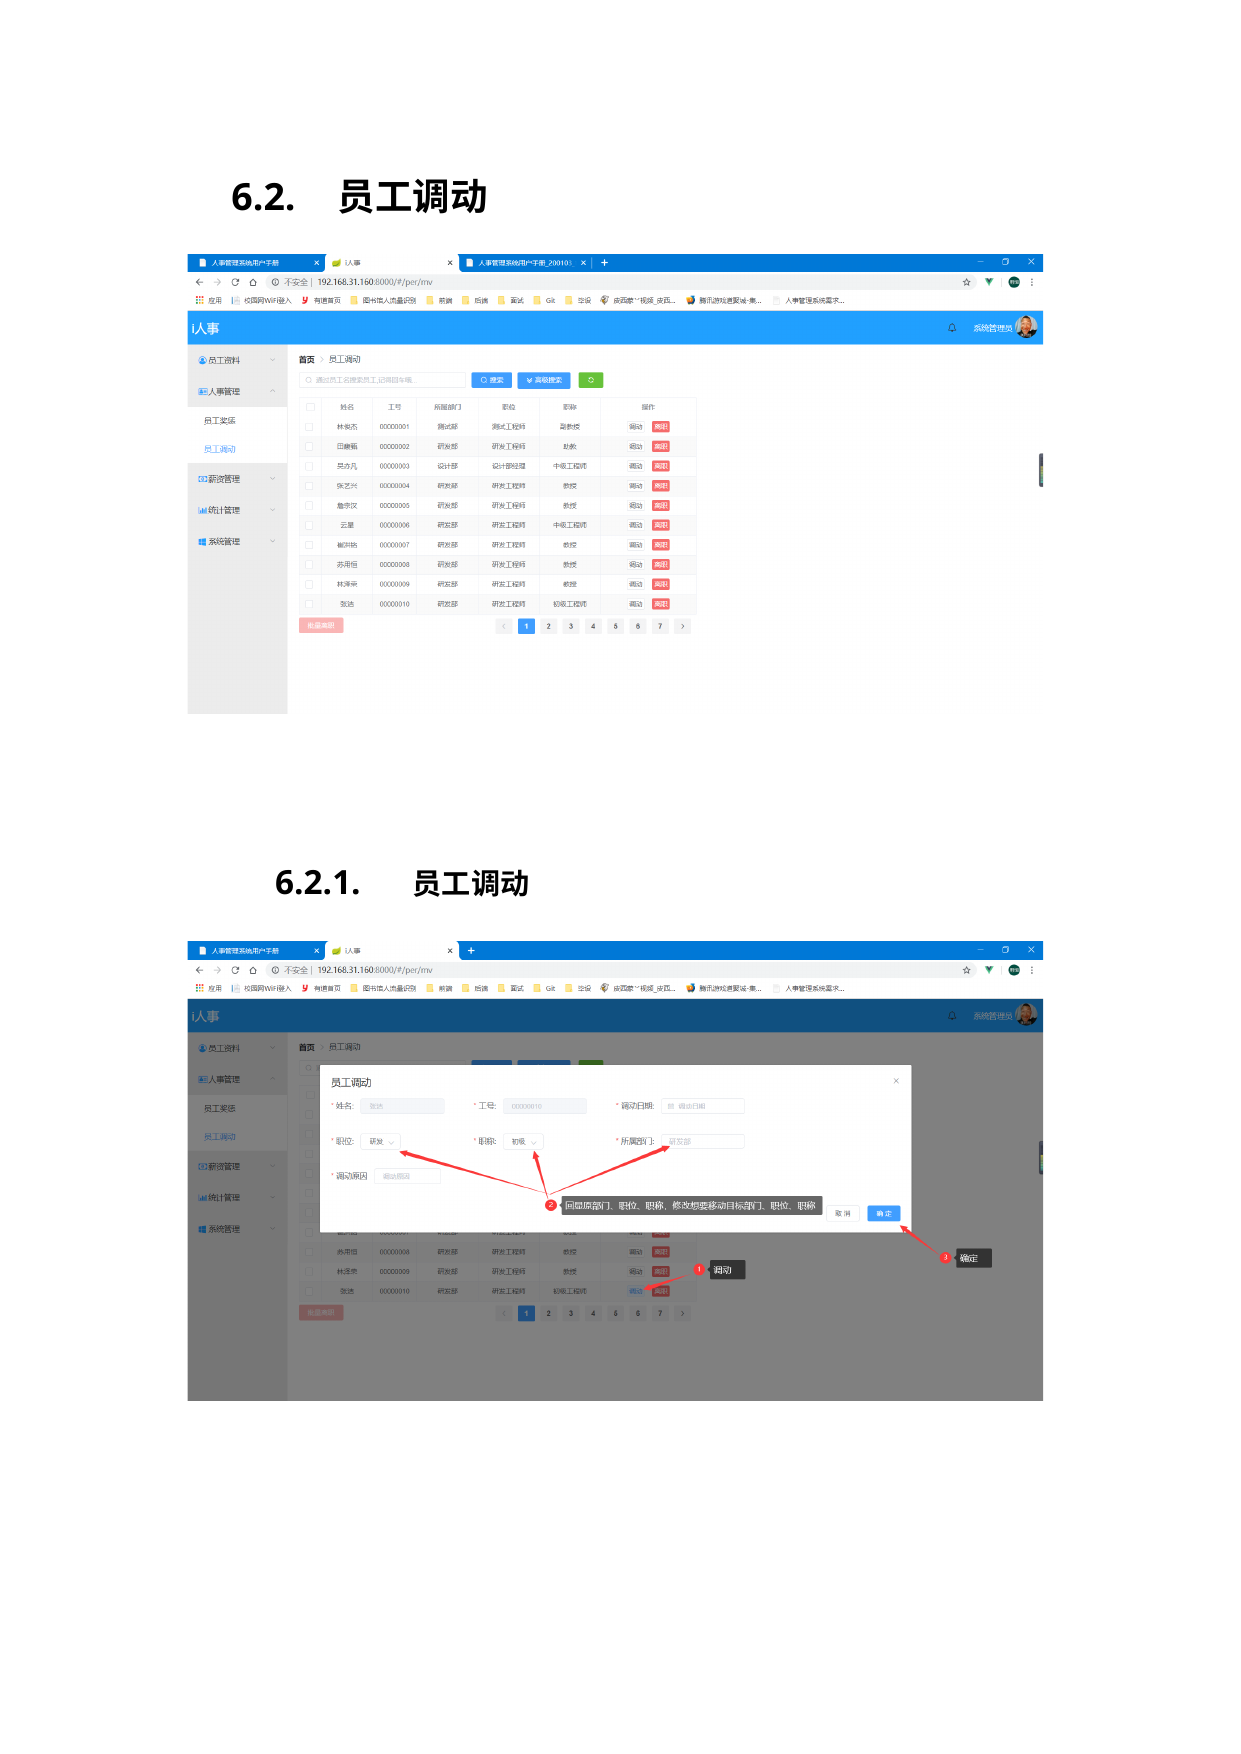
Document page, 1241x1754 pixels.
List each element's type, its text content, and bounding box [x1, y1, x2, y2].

picture [187, 941, 1044, 1401]
picture [187, 254, 1044, 714]
list 员工调动 [231, 162, 1053, 227]
list 员工调动 [275, 849, 1053, 914]
